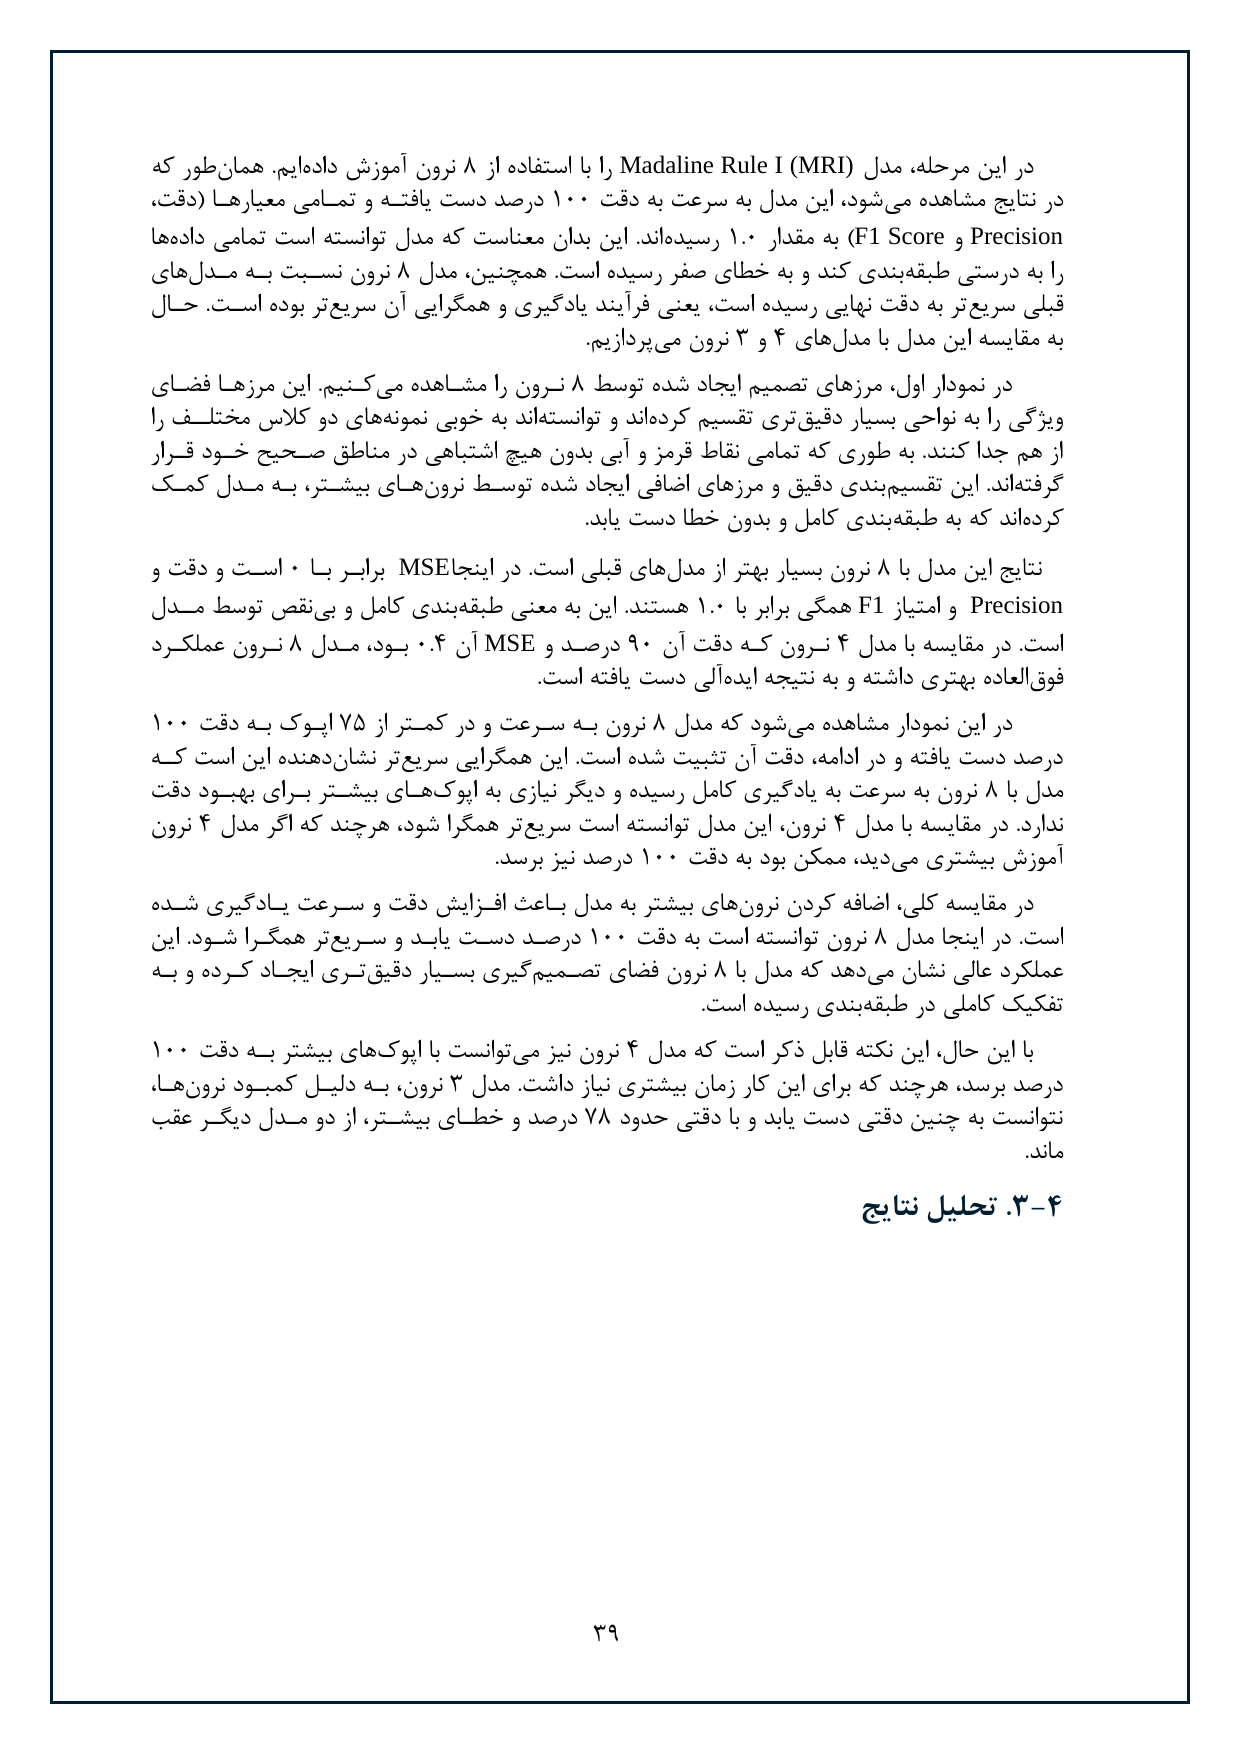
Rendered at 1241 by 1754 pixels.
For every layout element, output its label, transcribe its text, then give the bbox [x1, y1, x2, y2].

text در مقایسه کلی، اضافه کردن نرون‌های بیشتر به مدل باعث افزایش دقت و سرعت یادگیری شده است. در اینجا مدل ۸ نرون توانسته است به دقت ۱۰۰ درصد دست یابد و سریع‌تر همگرا شود. این عملکرد عالی نشان می‌دهد که مدل با ۸ نرون فضای تصمیم‌گیری بسیار دقیق‌تری ایجاد کرده و به تفکیک کاملی در طبقه‌بندی رسیده است. [150, 892, 1063, 1021]
text نتایج این مدل با ۸ نرون بسیار بهتر از مدل‌های قبلی است. در اینجاMSE برابر با ۰ است و دقت و Precision و امتیاز F1 همگی برابر با ۱.۰ هستند. این به معنی طبقه‌بندی کامل و بی‌نقص توسط مدل است. در مقایسه با مدل ۴ نرون که دقت آن ۹۰ درصد و MSE آن 0.4 بود، مدل ۸ نرون عملکرد فوق‌العاده بهتری داشته و به نتیجه ایده‌آلی دست یافته است. [150, 552, 1063, 694]
text در نمودار اول، مرزهای تصمیم ایجاد شده توسط ۸ نرون را مشاهده می‌کنیم. این مرزها فضای ویژگی را به نواحی بسیار دقیق‌تری تقسیم کرده‌اند و توانسته‌اند به خوبی نمونه‌های دو کلاس مختلف را از هم جدا کنند. به طوری که تمامی نقاط قرمز و آبی بدون هیچ اشتباهی در مناطق صحیح خود قرار گرفته‌اند. این تقسیم‌بندی دقیق و مرزهای اضافی ایجاد شده توسط نرون‌های بیشتر، به مدل کمک کرده‌اند که به طبقه‌بندی کامل و بدون خطا دست یابد. [150, 372, 1063, 535]
subtitle 3-4. تحلیل نتایج [150, 1193, 1063, 1227]
text در این مرحله، مدل Madaline Rule I (MRI) را با استفاده از ۸ نرون آموزش داده‌ایم. همان‌طور که در نتایج مشاهده می‌شود، این مدل به سرعت به دقت ۱۰۰ درصد دست یافته و تمامی معیارها (دقت، Precision و F1 Score) به مقدار ۱.۰ رسیده‌اند. این بدان معناست که مدل توانسته است تمامی داده‌ها را به درستی طبقه‌بندی کند و به خطای صفر رسیده است. همچنین، مدل ۸ نرون نسبت به مدل‌های قبلی سریع‌تر به دقت نهایی رسیده است، یعنی فرآیند یادگیری و همگرایی آن سریع‌تر بوده است. حال به مقایسه این مدل با مدل‌های ۴ و ۳ نرون می‌پردازیم. [150, 150, 1063, 355]
text با این حال، این نکته قابل ذکر است که مدل ۴ نرون نیز می‌توانست با اپوک‌های بیشتر به دقت ۱۰۰ درصد برسد، هرچند که برای این کار زمان بیشتری نیاز داشت. مدل ۳ نرون، به دلیل کمبود نرون‌ها، نتوانست به چنین دقتی دست یابد و با دقتی حدود ۷۸ درصد و خطای بیشتر، از دو مدل دیگر عقب ماند. [150, 1038, 1063, 1168]
text در این نمودار مشاهده می‌شود که مدل ۸ نرون به سرعت و در کمتر از ۷۵ اپوک به دقت ۱۰۰ درصد دست یافته و در ادامه، دقت آن تثبیت شده است. این همگرایی سریع‌تر نشان‌دهنده این است که مدل با ۸ نرون به سرعت به یادگیری کامل رسیده و دیگر نیازی به اپوک‌های بیشتر برای بهبود دقت ندارد. در مقایسه با مدل ۴ نرون، این مدل توانسته است سریع‌تر همگرا شود، هرچند که اگر مدل ۴ نرون آموزش بیشتری می‌دید، ممکن بود به دقت ۱۰۰ درصد نیز برسد. [150, 711, 1063, 875]
